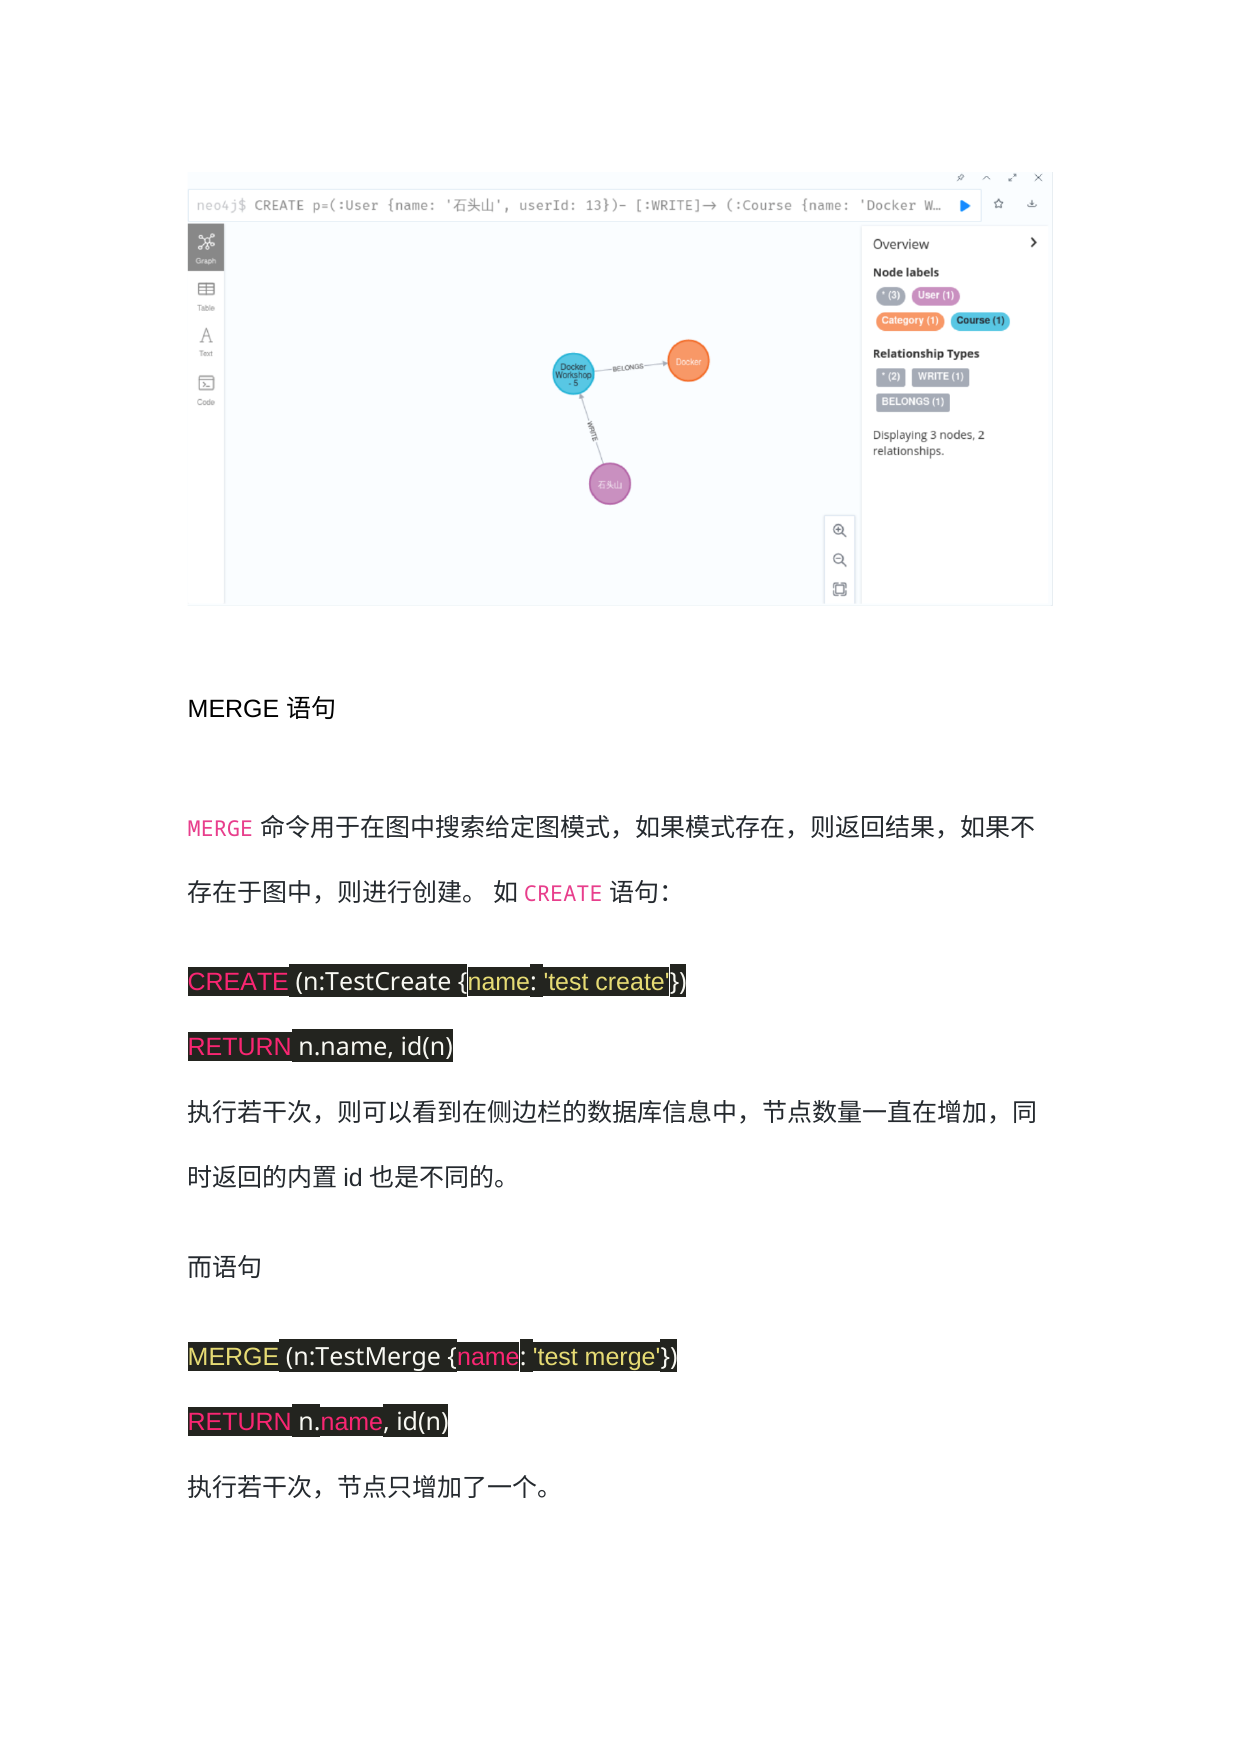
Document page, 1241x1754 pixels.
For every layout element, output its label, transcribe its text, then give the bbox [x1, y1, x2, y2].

text 而语句 [187, 1233, 1053, 1298]
text RETURN n.name, id(n) [187, 1013, 1053, 1078]
text MERGE 命令用于在图中搜索给定图模式，如果模式存在，则返回结果，如果不存在于图中，则进行创建。 如 CREATE 语句： [187, 793, 1053, 923]
text MERGE (n:TestMerge {name: 'test merge'}) [187, 1323, 1053, 1388]
picture [187, 172, 1053, 606]
text 执行若干次，节点只增加了一个。 [187, 1453, 1053, 1518]
text 执行若干次，则可以看到在侧边栏的数据库信息中，节点数量一直在增加，同时返回的内置 id 也是不同的。 [187, 1078, 1053, 1208]
subtitle MERGE 语句 [187, 674, 1053, 739]
text RETURN n.name, id(n) [187, 1388, 1053, 1453]
text CREATE (n:TestCreate {name: 'test create'}) [187, 948, 1053, 1013]
